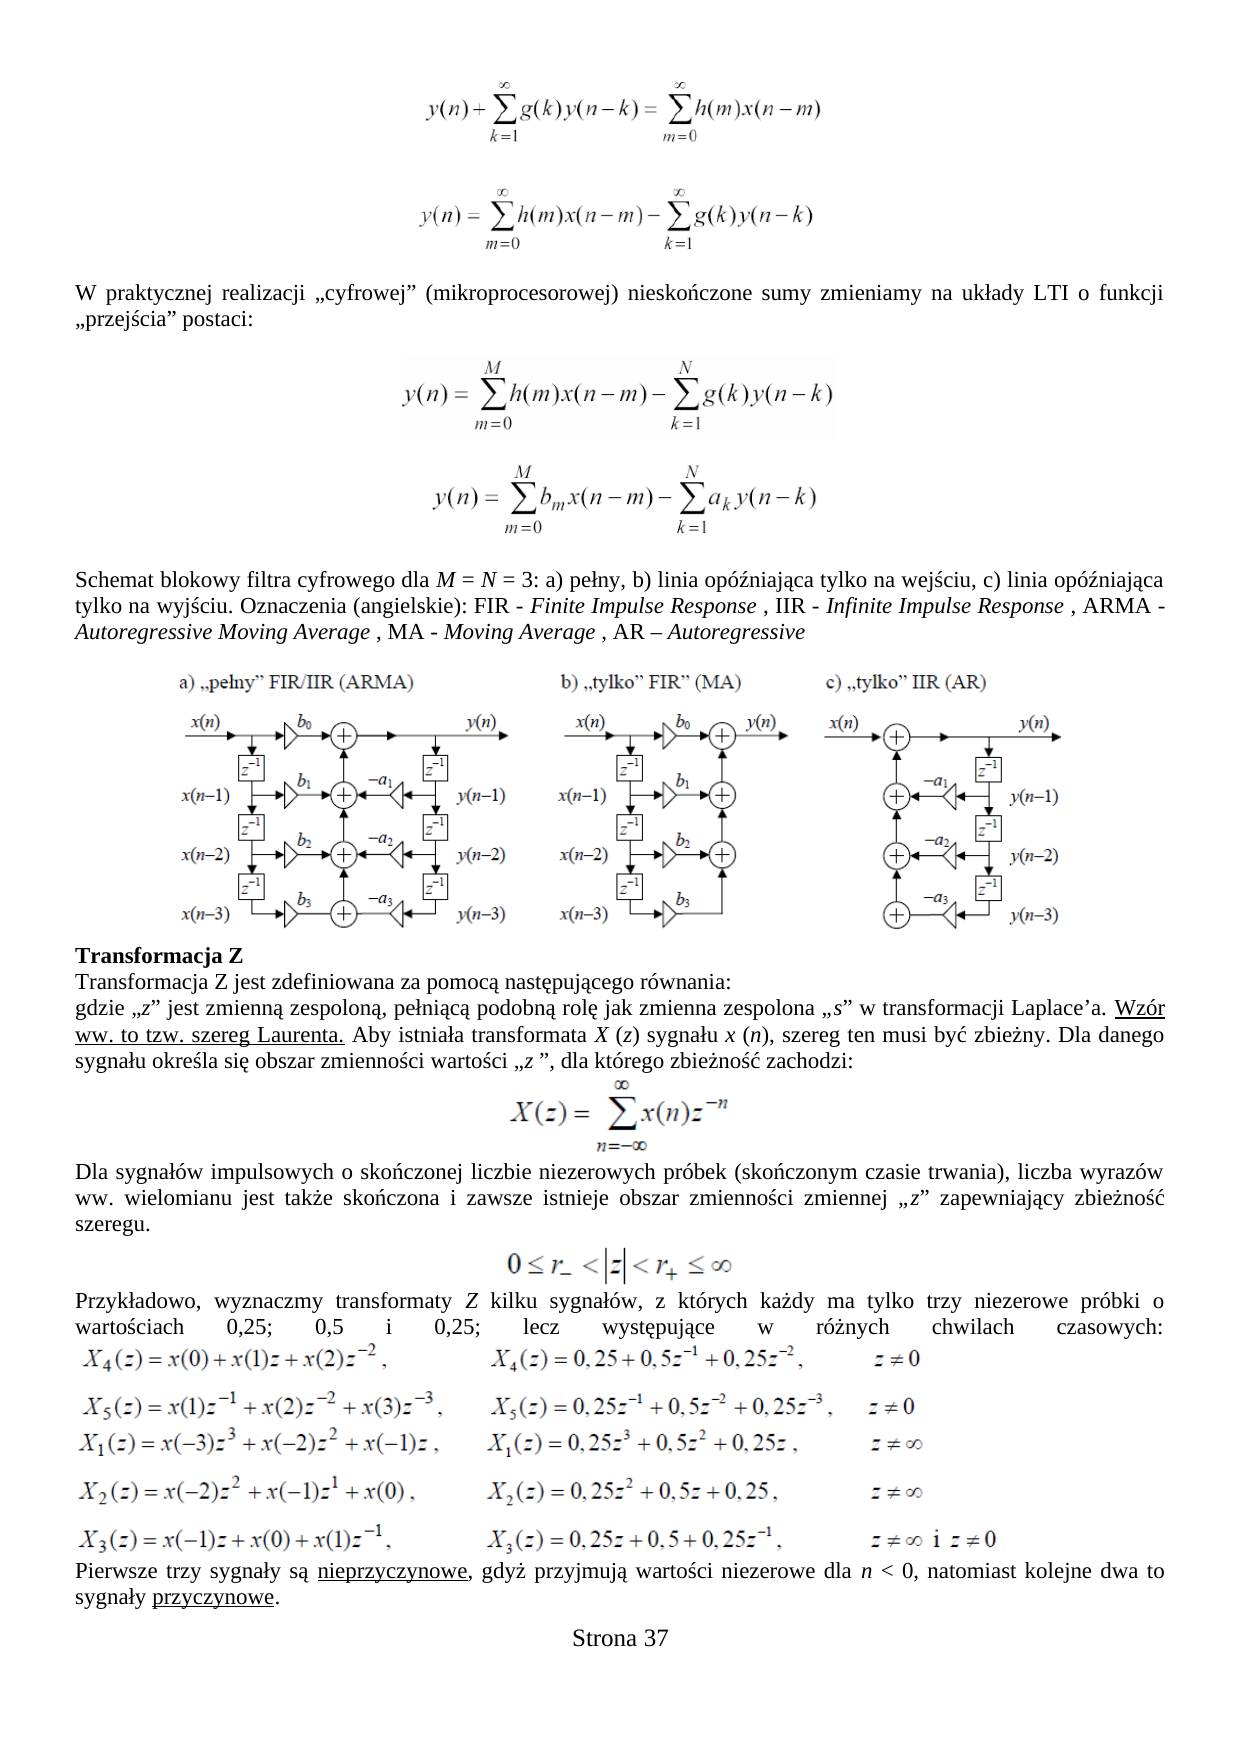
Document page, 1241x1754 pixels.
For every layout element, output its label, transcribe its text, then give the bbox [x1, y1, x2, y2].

picture [401, 356, 839, 541]
picture [75, 1339, 1004, 1557]
text Schemat blokowy filtra cyfrowego dla M = N = 3: a) pełny, b) linia opóźniająca tylko na wejściu, c) linia opóźniająca tylko na wyjściu. Oznaczenia (angielskie): FIR - Finite Impulse Response , IIR - Infinite Impulse Response , ARMA - Autoregressive Moving Average , MA - Moving Average , AR – Autoregressive [75, 566, 1165, 645]
picture [506, 1073, 735, 1158]
text Dla sygnałów impulsowych o skończonej liczbie niezerowych próbek (skończonym czasie trwania), liczba wyrazów ww. wielomianu jest także skończona i zawsze istnieje obszar zmienności zmiennej „z” zapewniający zbieżność szeregu. [75, 1158, 1165, 1237]
picture [178, 669, 1062, 942]
text Transformacja Z jest zdefiniowana za pomocą następującego równania: [75, 968, 1165, 994]
text gdzie „z” jest zmienną zespoloną, pełniącą podobną rolę jak zmienna zespolona „s” w transformacji Laplace’a. Wzór ww. to tzw. szereg Laurenta. Aby istniała transformata X (z) sygnału x (n), szereg ten musi być zbieżny. Dla danego sygnału określa się obszar zmienności wartości „z ”, dla którego zbieżność zachodzi: [75, 994, 1165, 1073]
text Pierwsze trzy sygnały są nieprzyczynowe, gdyż przyjmują wartości niezerowe dla n < 0, natomiast kolejne dwa to sygnały przyczynowe. [75, 1557, 1165, 1609]
text Transformacja Z [75, 942, 1165, 968]
text W praktycznej realizacji „cyfrowej” (mikroprocesorowej) nieskończone sumy zmieniamy na układy LTI o funkcji „przejścia” postaci: [75, 279, 1165, 331]
picture [414, 75, 826, 252]
picture [497, 1236, 743, 1287]
